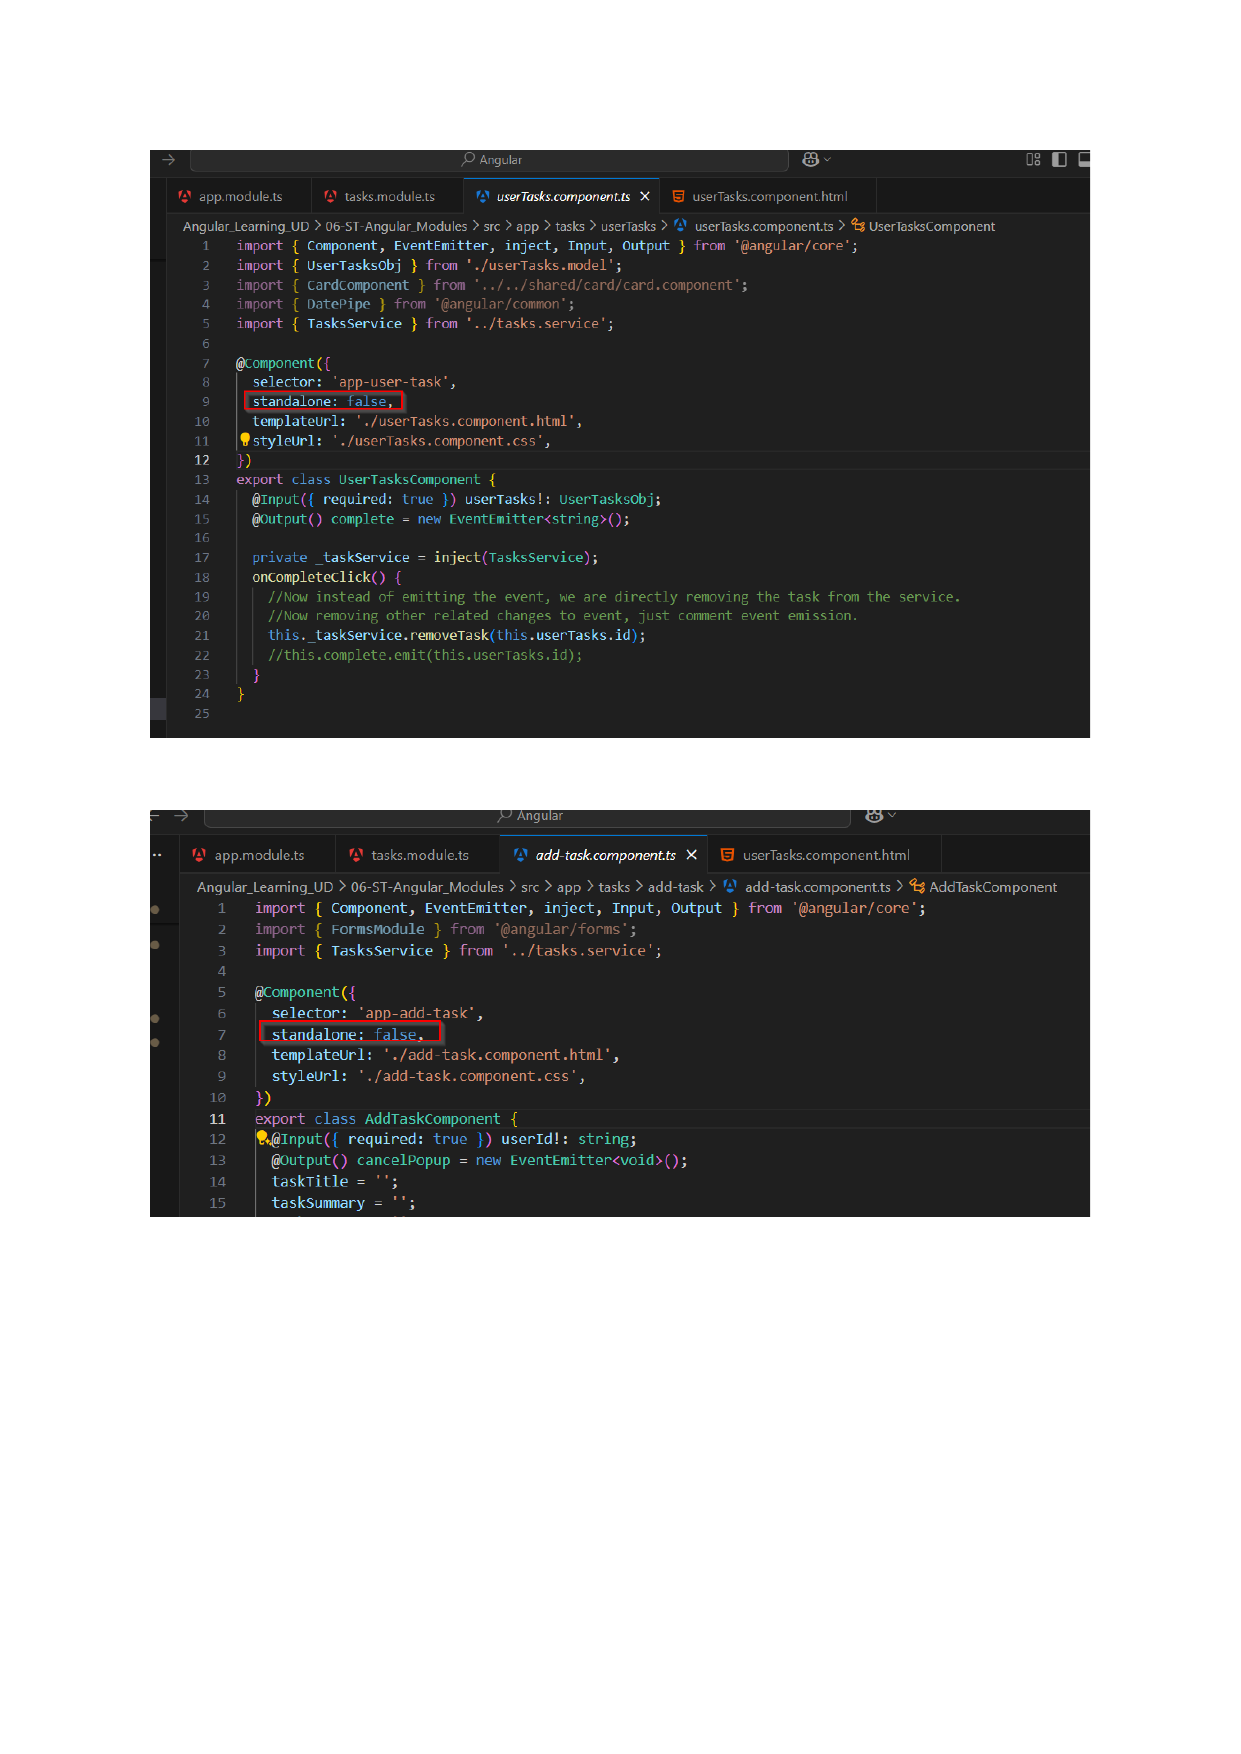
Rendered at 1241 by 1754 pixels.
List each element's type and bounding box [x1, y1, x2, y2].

picture [150, 150, 1091, 738]
picture [150, 810, 1091, 1217]
